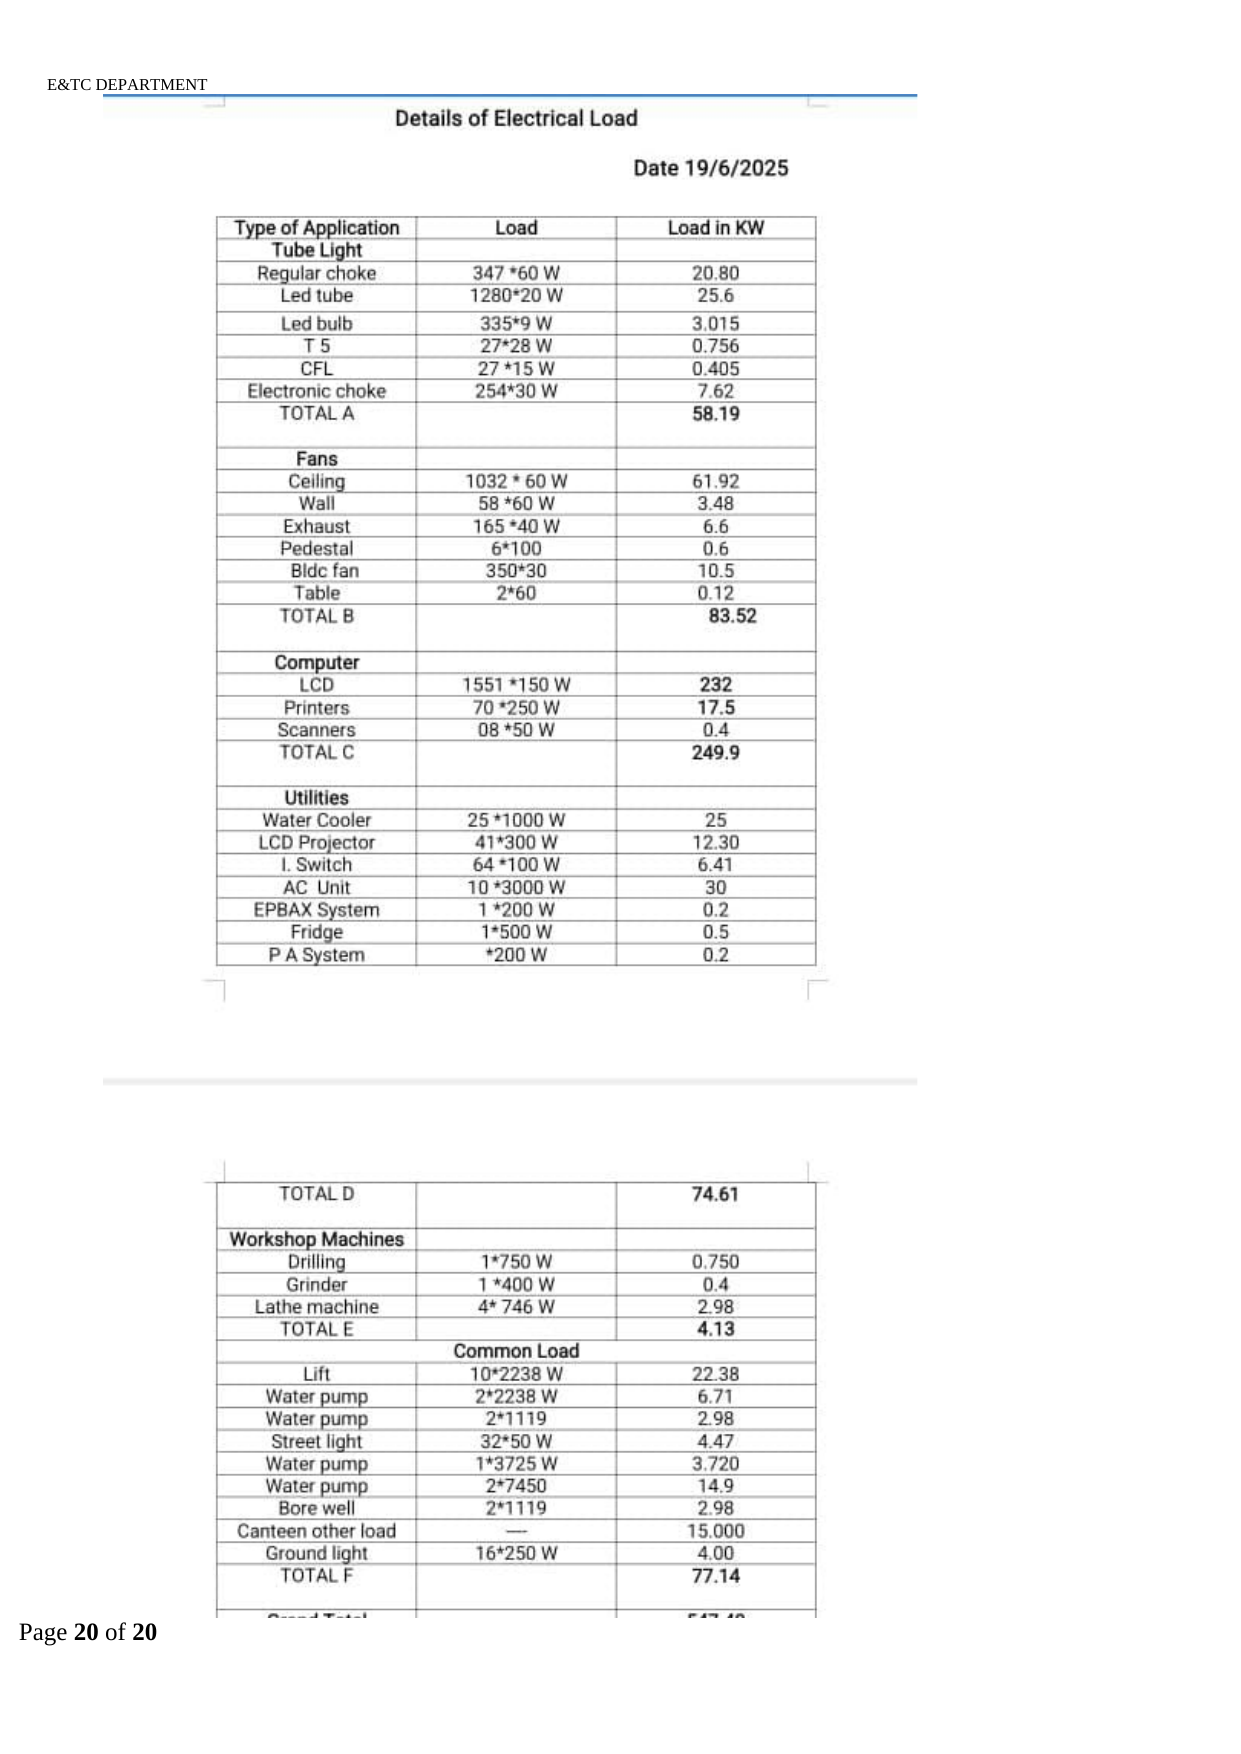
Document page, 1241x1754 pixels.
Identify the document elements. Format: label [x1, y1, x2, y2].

picture [103, 94, 918, 1618]
